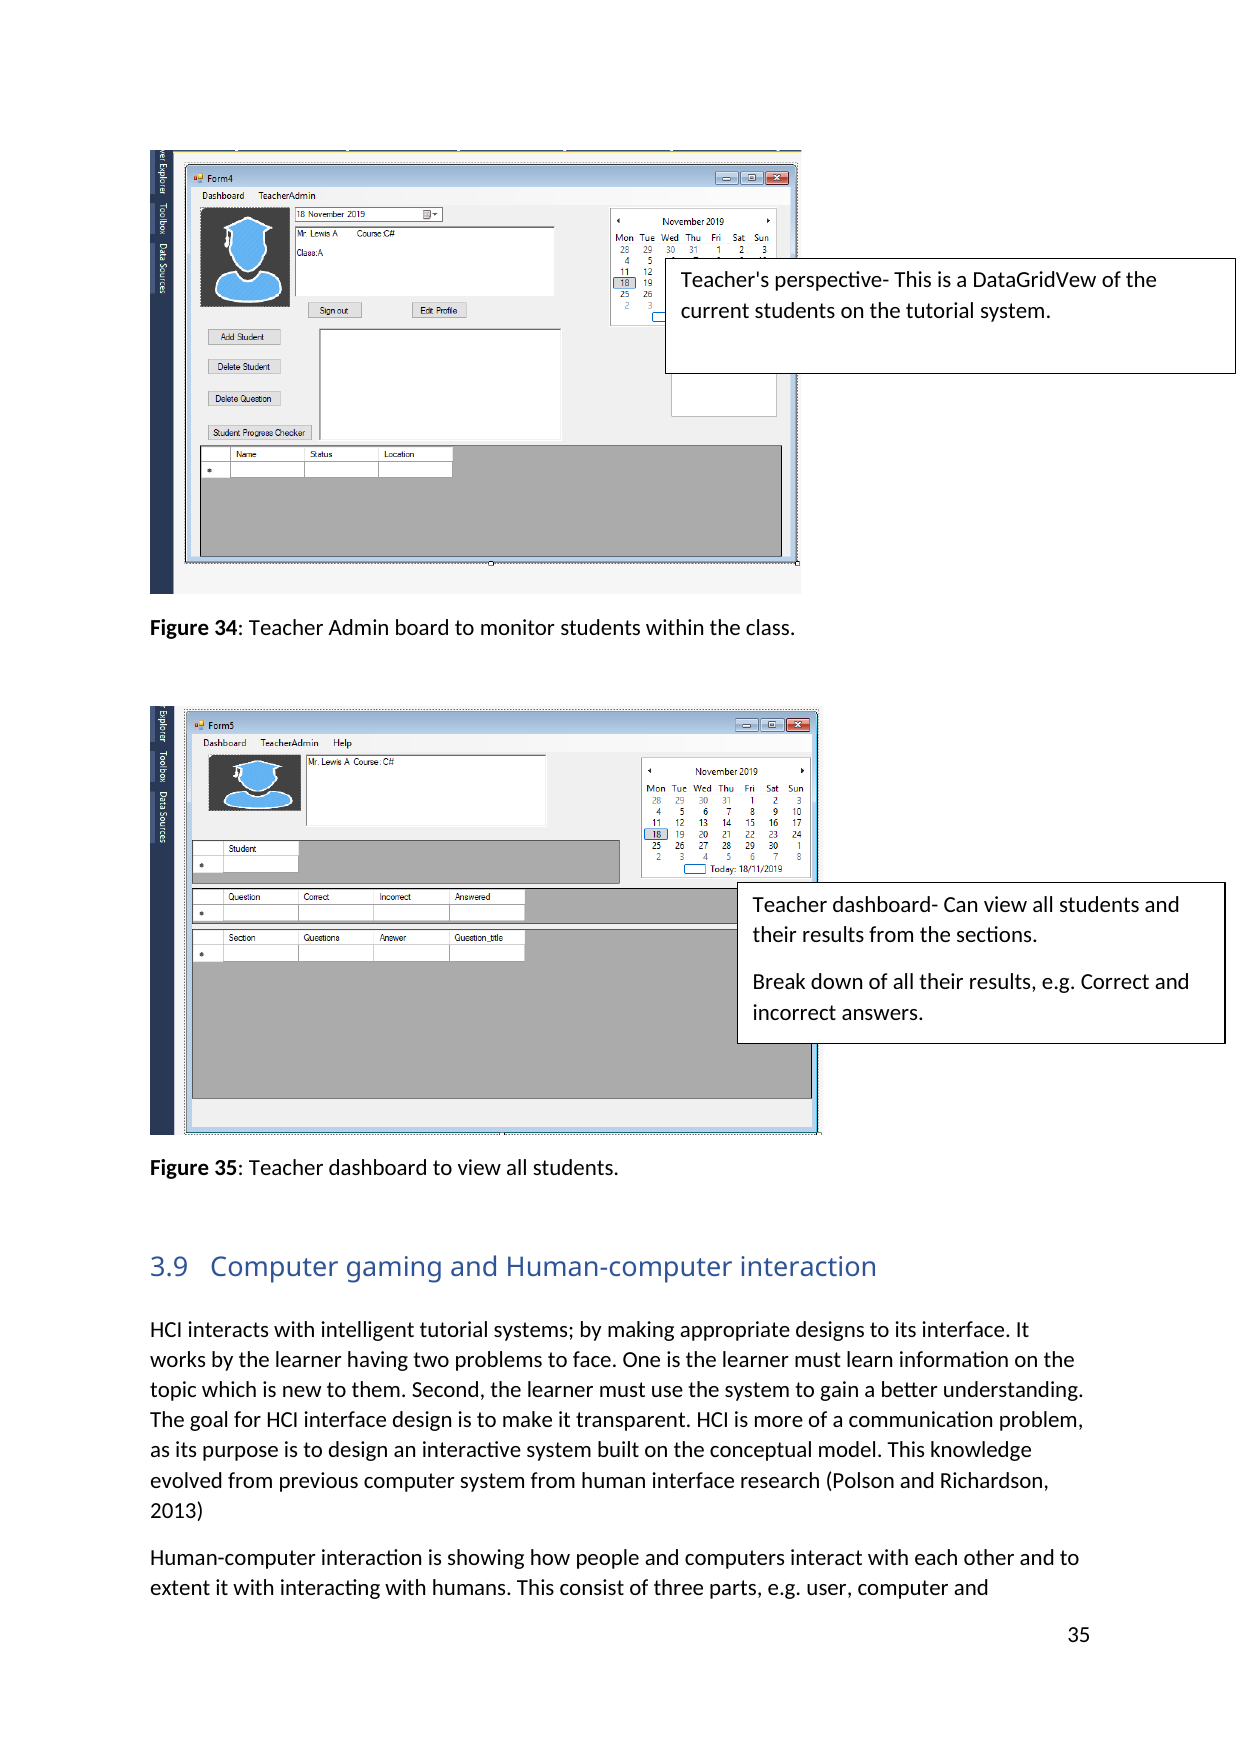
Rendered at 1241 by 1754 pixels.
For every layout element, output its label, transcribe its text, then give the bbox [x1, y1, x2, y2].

picture [150, 706, 824, 1135]
subtitle Computer gaming and Human-computer interaction [150, 1247, 1090, 1284]
text HCI interacts with intelligent tutorial systems; by making appropriate designs to its interface. It works by the learner having two problems to face. One is the learner must learn information on the topic which is new to them. Second, the learner must use the system to gain a better understanding. The goal for HCI interface design is to make it transparent. HCI is more of a communication problem, as its purpose is to design an interactive system built on the conceptual model. This knowledge evolved from previous computer system from human interface research (Polson and Richardson, 2013) [150, 1315, 1090, 1524]
text Figure 35: Teacher dashboard to view all students. [150, 1153, 1090, 1181]
text Figure 34: Teacher Admin board to monitor students within the class. [150, 613, 1090, 641]
picture [150, 150, 802, 594]
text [150, 1543, 1090, 1601]
